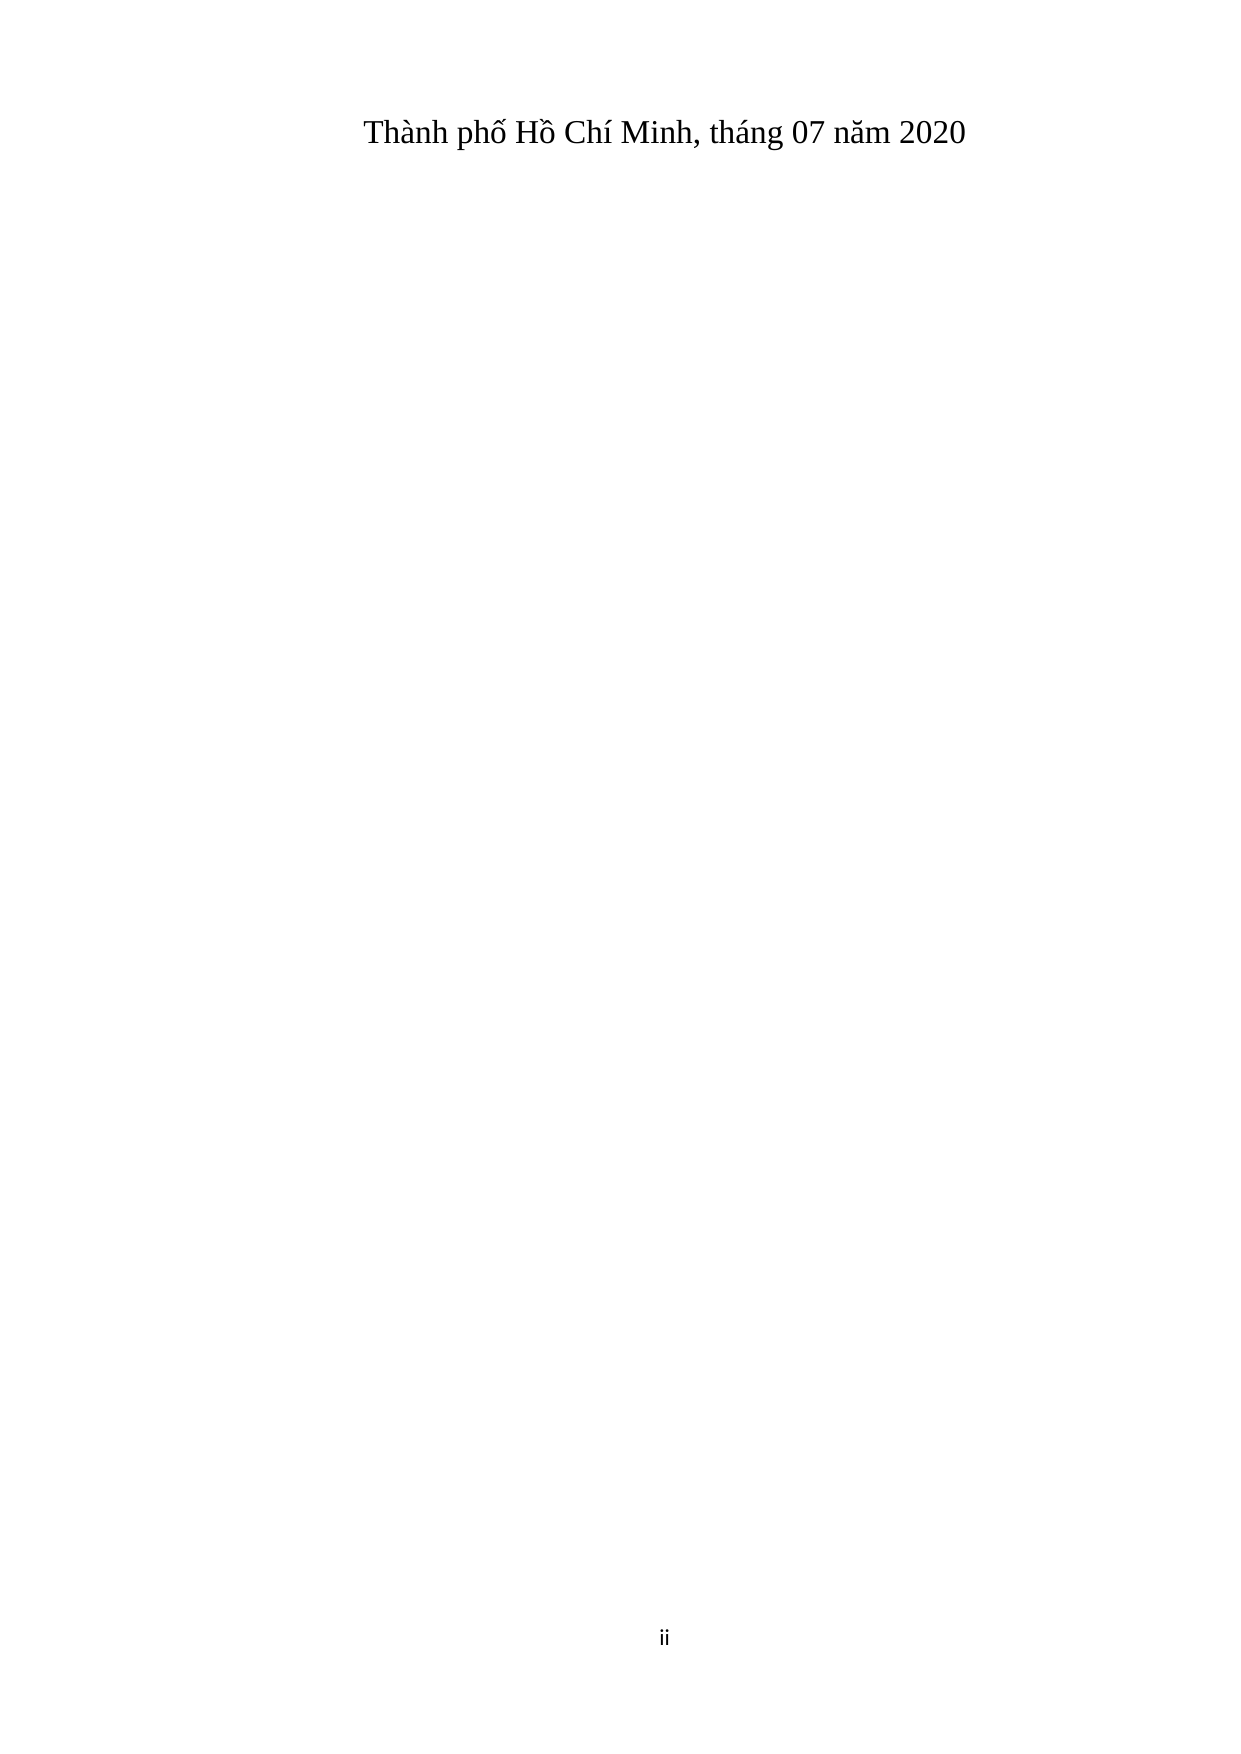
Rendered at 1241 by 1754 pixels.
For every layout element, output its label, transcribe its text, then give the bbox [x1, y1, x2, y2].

text Thành phố Hồ Chí Minh, tháng 07 năm 2020 [207, 112, 1122, 151]
